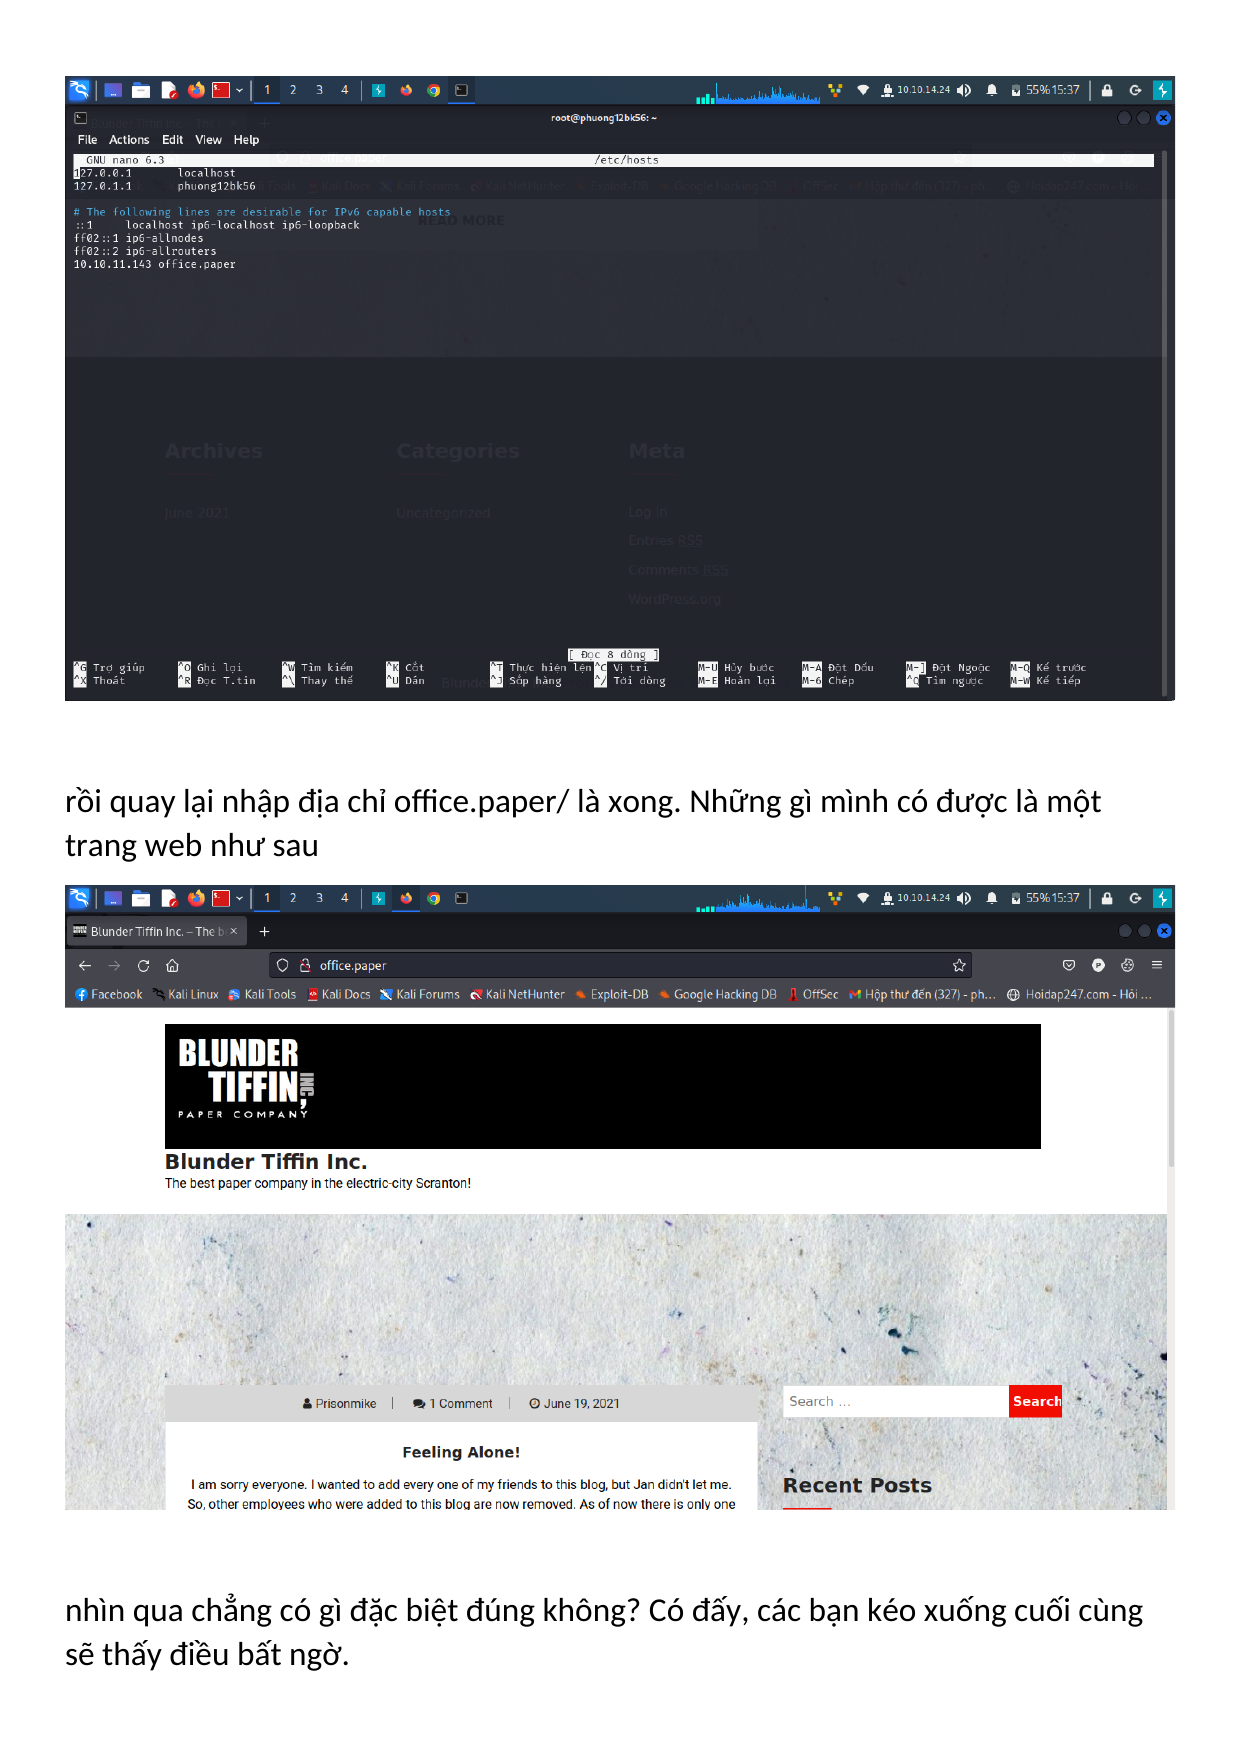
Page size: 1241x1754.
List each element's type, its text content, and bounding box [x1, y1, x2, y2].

picture [65, 885, 1176, 1510]
text nhìn qua chẳng có gì đặc biệt đúng không? Có đấy, các bạn kéo xuống cuối cùng sẽ thấy điều bất ngờ. [65, 1589, 1175, 1673]
text rồi quay lại nhập địa chỉ office.paper/ là xong. Những gì mình có được là một trang web như sau [65, 780, 1175, 865]
picture [65, 76, 1176, 701]
